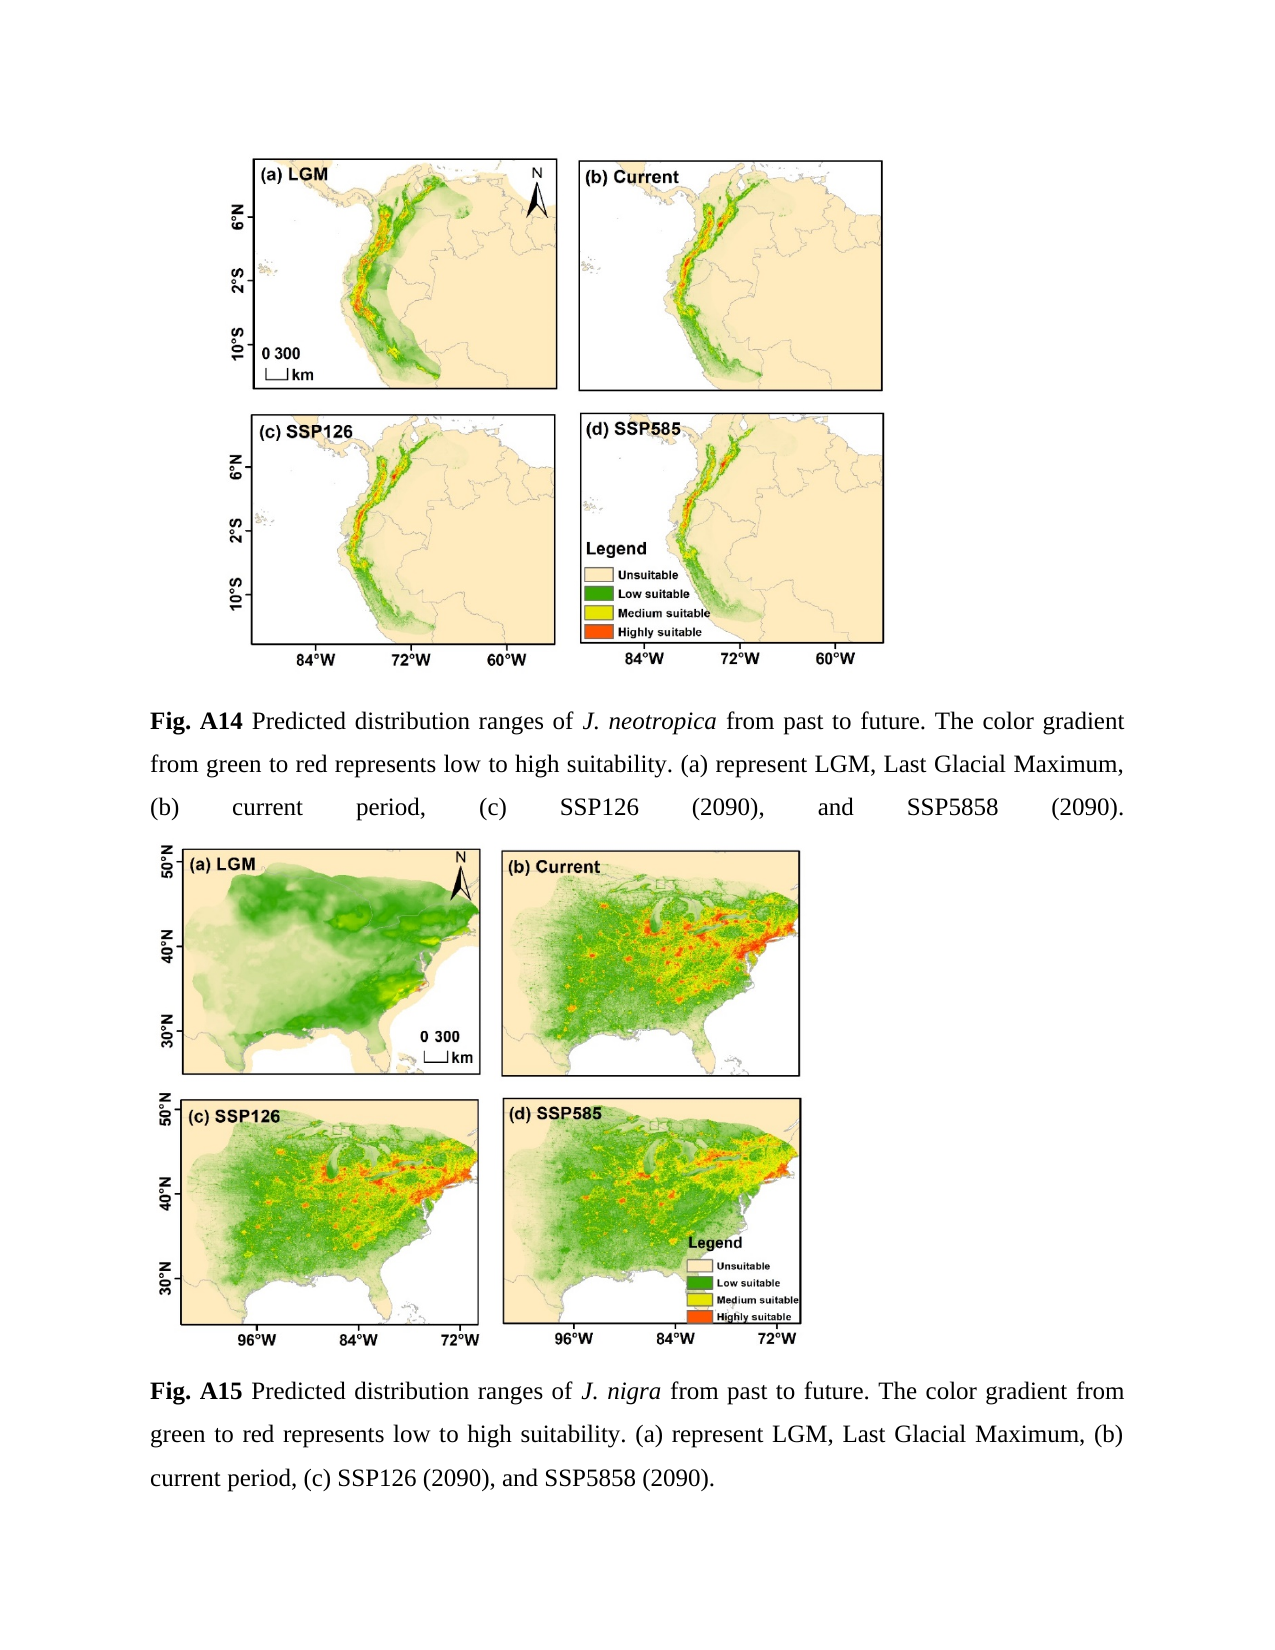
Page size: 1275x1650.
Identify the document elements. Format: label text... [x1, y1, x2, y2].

text Fig. A15 Predicted distribution ranges of J. nigra from past to future. The color gradient from green to red represents low to high suitability. (a) represent LGM, Last Glacial Maximum, (b) current period, (c) SSP126 (2090), and SSP5858 (2090). [150, 1376, 1125, 1491]
picture [225, 150, 894, 677]
picture [150, 835, 813, 1346]
